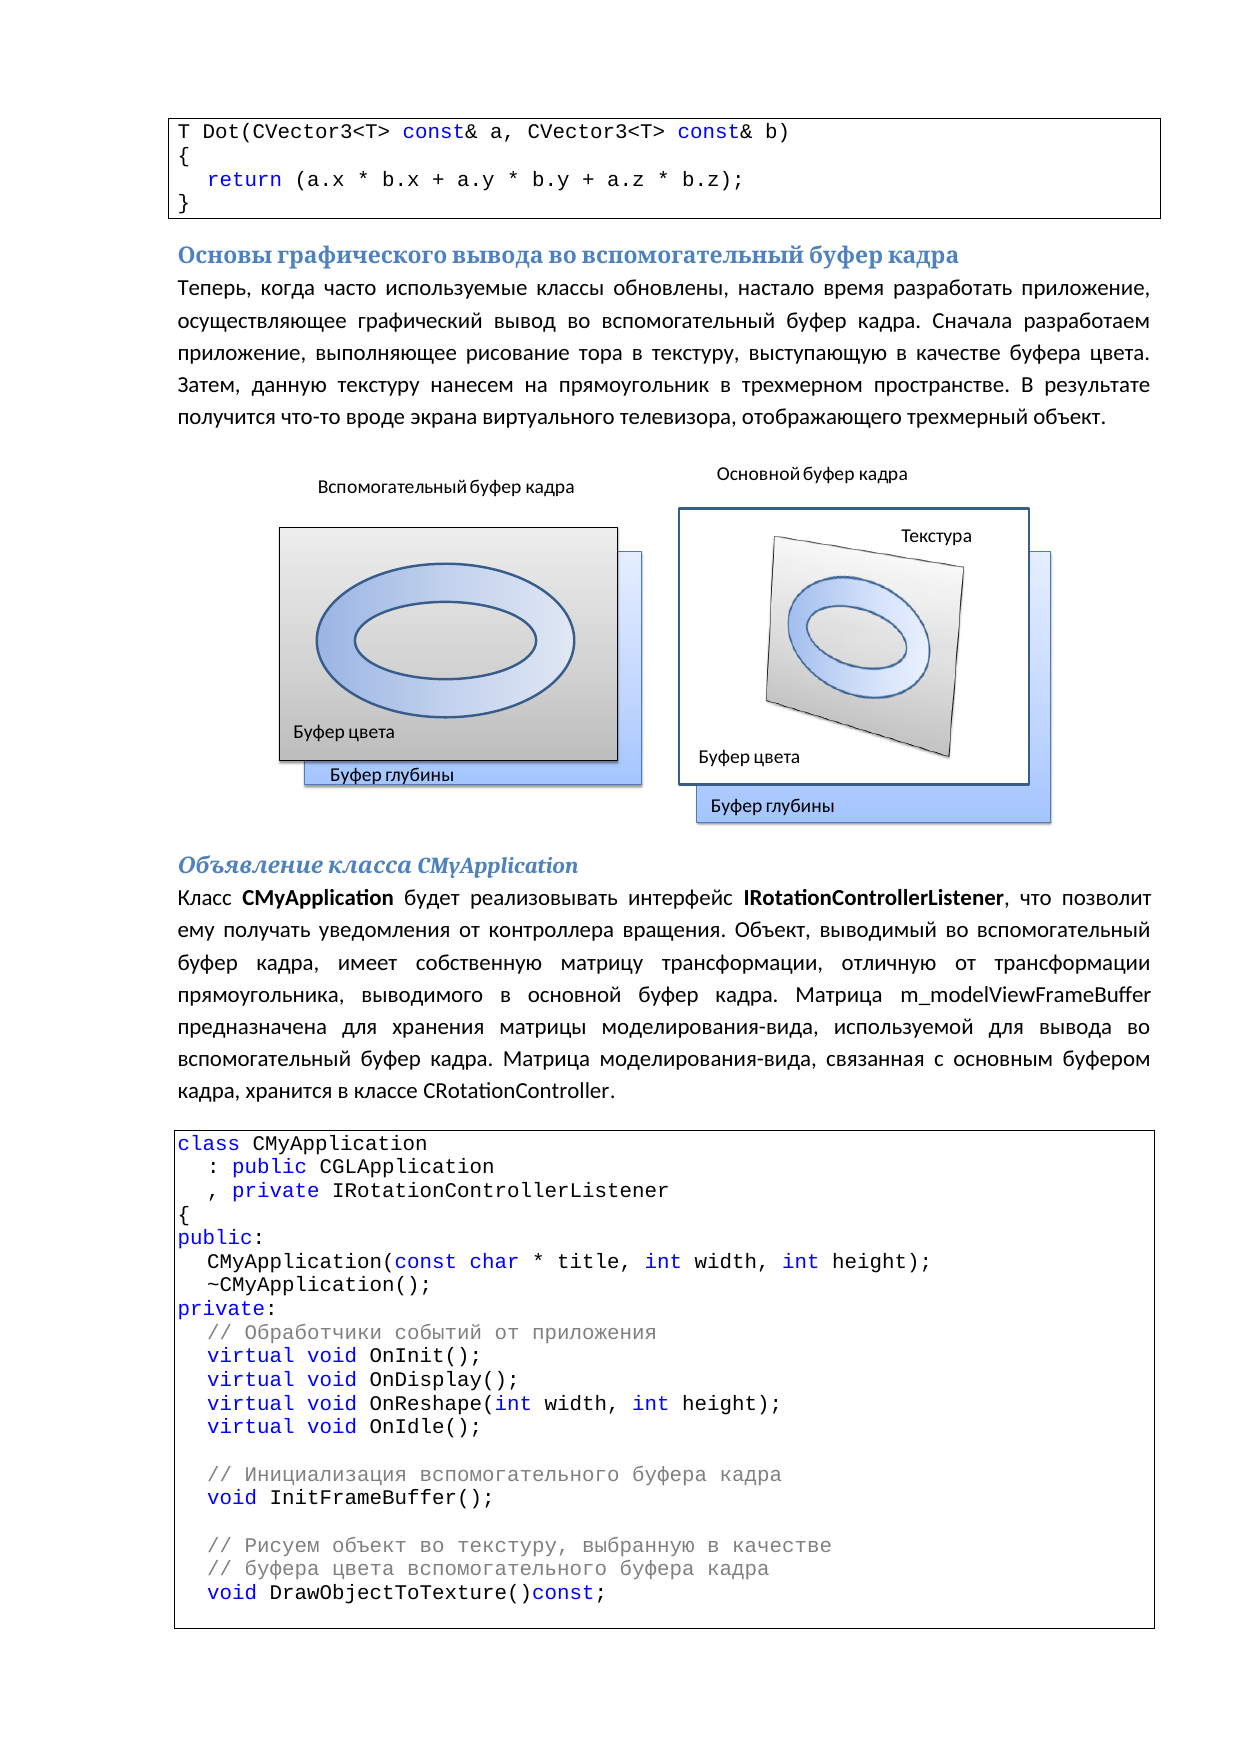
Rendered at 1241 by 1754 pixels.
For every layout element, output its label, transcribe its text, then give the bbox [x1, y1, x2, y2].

text // Инициализация вспомогательного буфера кадра [177, 1464, 1152, 1487]
text // Обработчики событий от приложения [177, 1322, 1152, 1345]
text void InitFrameBuffer(); [177, 1487, 1152, 1511]
text public: [177, 1227, 1152, 1251]
text } [169, 189, 1160, 218]
text Теперь, когда часто используемые классы обновлены, настало время разработать приложение, осуществляющее графический вывод во вспомогательный буфер кадра. Сначала разработаем приложение, выполняющее рисование тора в текстуру, выступающую в качестве буфера цвета. Затем, данную текстуру нанесем на прямоугольник в трехмерном пространстве. В результате получится что-то вроде экрана виртуального телевизора, отображающего трехмерный объект. [177, 273, 1152, 430]
text : public CGLApplication [177, 1156, 1152, 1180]
text { [177, 1203, 1152, 1227]
text { [177, 145, 1152, 168]
text return (a.x * b.x + a.y * b.y + a.z * b.z); [177, 168, 1152, 189]
text virtual void OnDisplay(); [177, 1369, 1152, 1393]
text Класс CMyApplication будет реализовывать интерфейс IRotationControllerListener, что позволит ему получать уведомления от контроллера вращения. Объект, выводимый во вспомогательный буфер кадра, имеет собственную матрицу трансформации, отличную от трансформации прямоугольника, выводимого в основной буфер кадра. Матрица m_modelViewFrameBuffer предназначена для хранения матрицы моделирования-вида, используемой для вывода во вспомогательный буфер кадра. Матрица моделирования-вида, связанная с основным буфером кадра, хранится в классе CRotationController. [177, 883, 1152, 1104]
text private: [177, 1298, 1152, 1322]
text CMyApplication(const char * title, int width, int height); [177, 1251, 1152, 1274]
text ~CMyApplication(); [177, 1274, 1152, 1298]
text virtual void OnReshape(int width, int height); [177, 1393, 1152, 1416]
subtitle Объявление класса CMyApplication [177, 853, 1152, 879]
text // Рисуем объект во текстуру, выбранную в качестве [177, 1534, 1152, 1558]
text // буфера цвета вспомогательного буфера кадра [177, 1558, 1152, 1582]
text virtual void OnIdle(); [177, 1416, 1152, 1440]
text T Dot(CVector3<T> const& a, CVector3<T> const& b) [169, 119, 1160, 145]
text class CMyApplication [175, 1131, 1154, 1156]
text virtual void OnInit(); [177, 1345, 1152, 1369]
text void DrawObjectToTexture()const; [177, 1582, 1152, 1606]
subtitle Основы графического вывода во вспомогательный буфер кадра [177, 243, 1152, 270]
text , private IRotationControllerListener [177, 1180, 1152, 1203]
